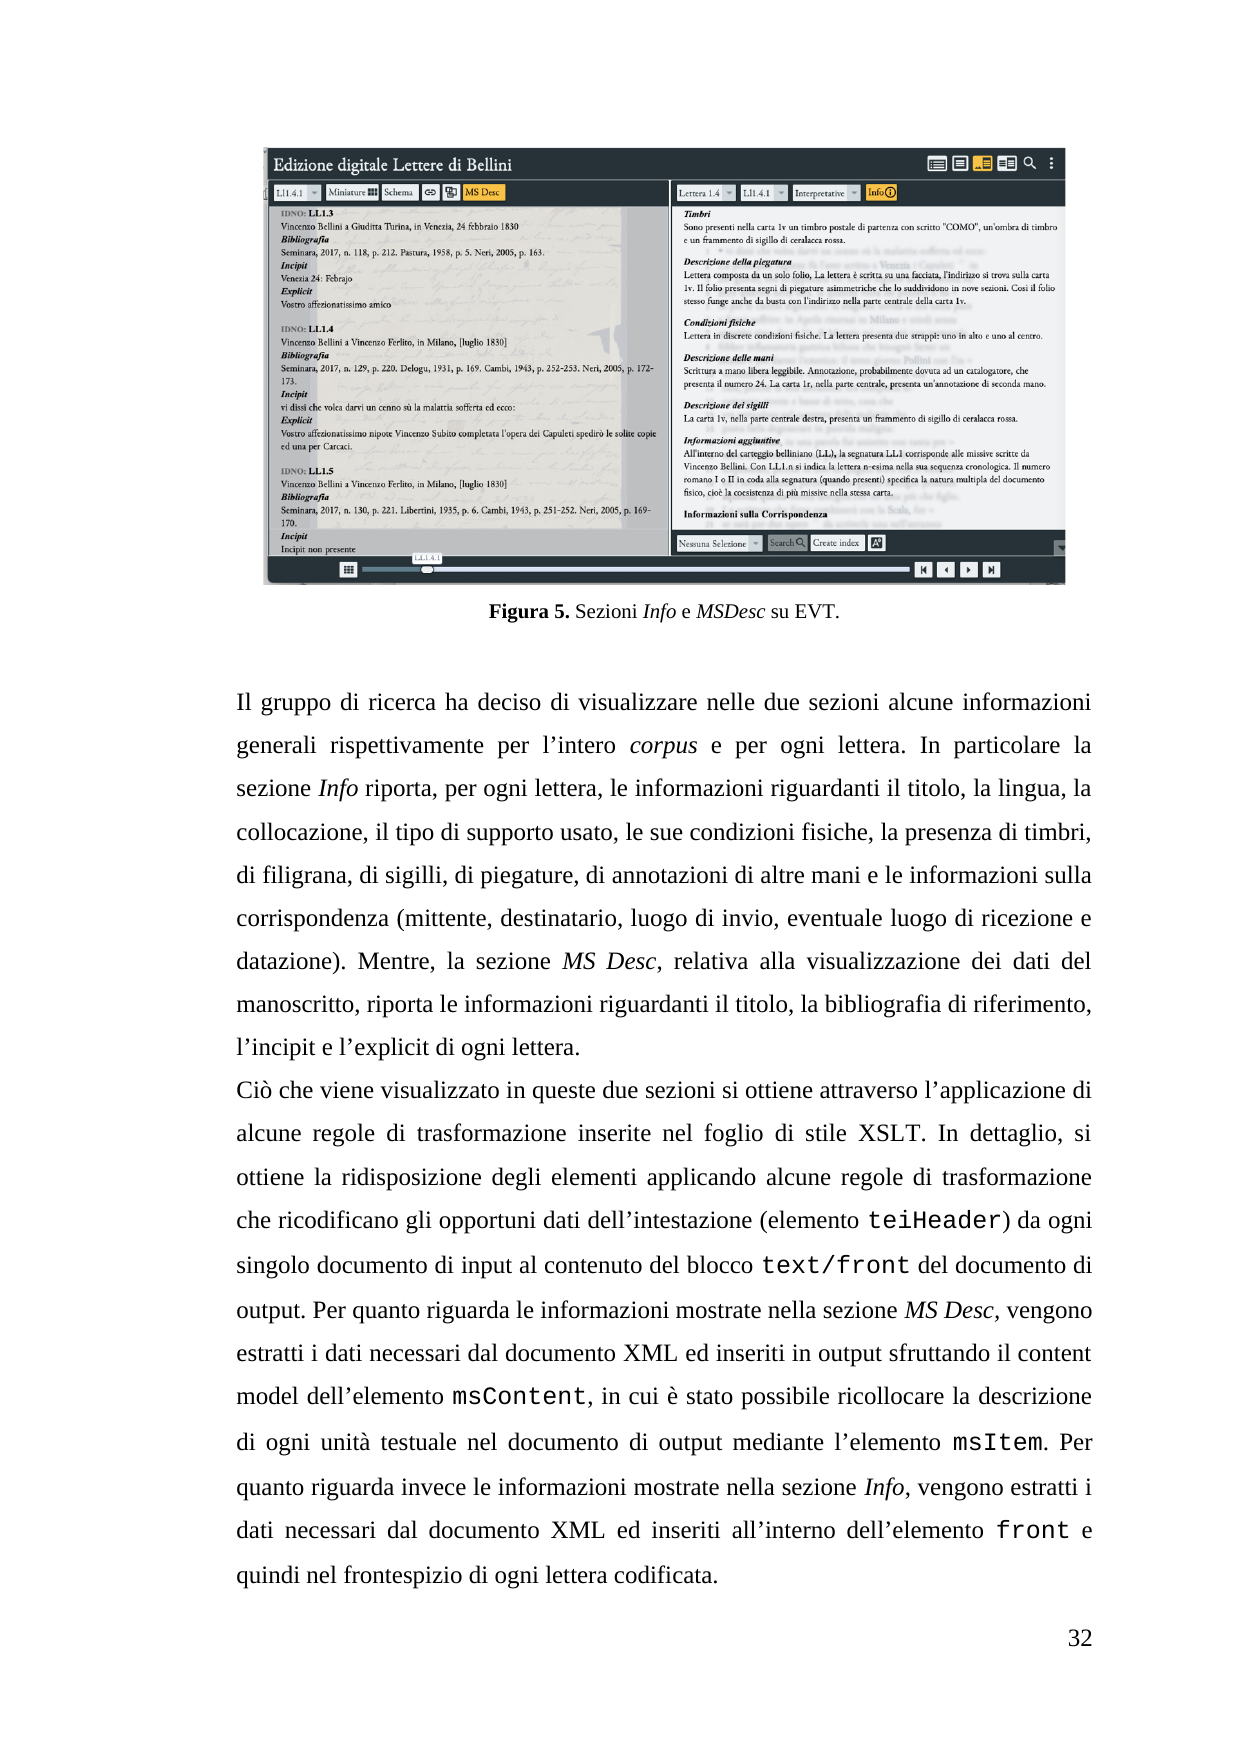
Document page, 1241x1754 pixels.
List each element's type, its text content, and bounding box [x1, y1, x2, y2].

text Ciò che viene visualizzato in queste due sezioni si ottiene attraverso l’applicazione di alcune regole di trasformazione inserite nel foglio di stile XSLT. In dettaglio, si ottiene la ridisposizione degli elementi applicando alcune regole di trasformazione che ricodificano gli opportuni dati dell’intestazione (elemento teiHeader) da ogni singolo documento di input al contenuto del blocco text/front del documento di output. Per quanto riguarda le informazioni mostrate nella sezione MS Desc, vengono estratti i dati necessari dal documento XML ed inseriti in output sfruttando il content model dell’elemento msContent, in cui è stato possibile ricollocare la descrizione di ogni unità testuale nel documento di output mediante l’elemento msItem. Per quanto riguarda invece le informazioni mostrate nella sezione Info, vengono estratti i dati necessari dal documento XML ed inseriti all’interno dell’elemento front e quindi nel frontespizio di ogni lettera codificata. [236, 1075, 1092, 1589]
text Il gruppo di ricerca ha deciso di visualizzare nelle due sezioni alcune informazioni generali rispettivamente per l’intero corpus e per ogni lettera. In particolare la sezione Info riporta, per ogni lettera, le informazioni riguardanti il titolo, la lingua, la collocazione, il tipo di supporto usato, le sue condizioni fisiche, la presenza di timbri, di filigrana, di sigilli, di piegature, di annotazioni di altre mani e le informazioni sulla corrispondenza (mittente, destinatario, luogo di invio, eventuale luogo di ricezione e datazione). Mentre, la sezione MS Desc, relativa alla visualizzazione dei dati del manoscritto, riporta le informazioni riguardanti il titolo, la bibliografia di riferimento, l’incipit e l’explicit di ogni lettera. [236, 687, 1092, 1061]
text Figura 5. Sezioni Info e MSDesc su EVT. [236, 599, 1092, 623]
picture [263, 147, 1066, 585]
